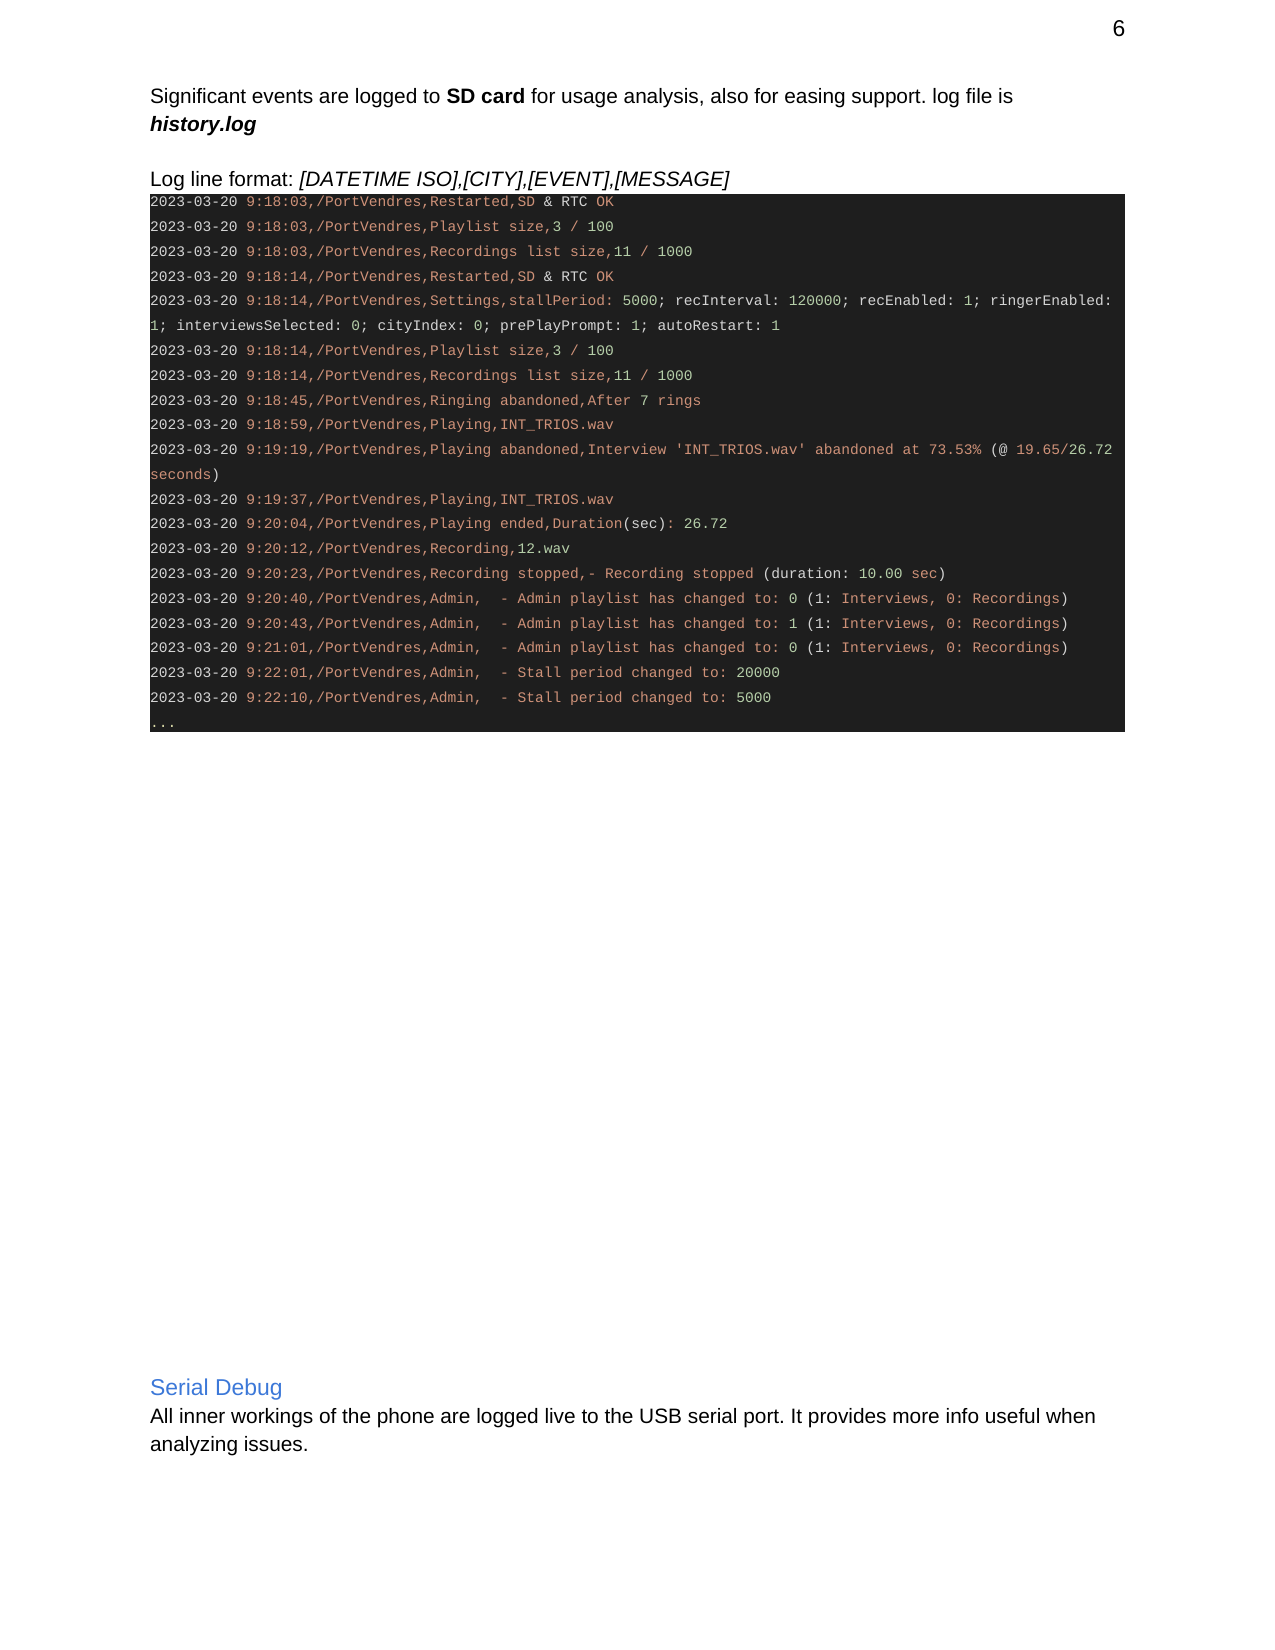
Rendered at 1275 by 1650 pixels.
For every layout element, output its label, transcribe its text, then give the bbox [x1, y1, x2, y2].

text 2023-03-20 9:18:14,/PortVendres,Restarted,SD & RTC OK [150, 269, 1125, 285]
text Significant events are logged to SD card for usage analysis, also for easing support. log file is history.log [150, 84, 1125, 136]
text 2023-03-20 9:22:10,/PortVendres,Admin, - Stall period changed to: 5000 [150, 690, 1125, 707]
text 2023-03-20 9:18:14,/PortVendres,Settings,stallPeriod: 5000; recInterval: 120000; recEnabled: 1; ringerEnabled: 1; interviewsSelected: 0; cityIndex: 0; prePlayPrompt: 1; autoRestart: 1 [150, 293, 1125, 335]
text 2023-03-20 9:20:12,/PortVendres,Recording,12.wav [150, 541, 1125, 558]
text 2023-03-20 9:20:23,/PortVendres,Recording stopped,- Recording stopped (duration: 10.00 sec) [150, 566, 1125, 583]
text 2023-03-20 9:22:01,/PortVendres,Admin, - Stall period changed to: 20000 [150, 665, 1125, 682]
text 2023-03-20 9:19:37,/PortVendres,Playing,INT_TRIOS.wav [150, 492, 1125, 508]
text 2023-03-20 9:19:19,/PortVendres,Playing abandoned,Interview 'INT_TRIOS.wav' abandoned at 73.53% (@ 19.65/26.72 seconds) [150, 442, 1125, 484]
text 2023-03-20 9:20:40,/PortVendres,Admin, - Admin playlist has changed to: 0 (1: Interviews, 0: Recordings) [150, 591, 1125, 608]
text 2023-03-20 9:18:14,/PortVendres,Recordings list size,11 / 1000 [150, 368, 1125, 384]
text 2023-03-20 9:18:59,/PortVendres,Playing,INT_TRIOS.wav [150, 417, 1125, 434]
subtitle Serial Debug [150, 1374, 1125, 1401]
text 2023-03-20 9:18:03,/PortVendres,Restarted,SD & RTC OK [150, 194, 1125, 211]
text Log line format: [DATETIME ISO],[CITY],[EVENT],[MESSAGE] [150, 167, 1125, 191]
text All inner workings of the phone are logged live to the USB serial port. It provides more info useful when analyzing issues. [150, 1404, 1125, 1456]
text 2023-03-20 9:20:04,/PortVendres,Playing ended,Duration(sec): 26.72 [150, 517, 1125, 533]
text 2023-03-20 9:20:43,/PortVendres,Admin, - Admin playlist has changed to: 1 (1: Interviews, 0: Recordings) [150, 616, 1125, 632]
text ... [150, 715, 1125, 732]
text 2023-03-20 9:18:45,/PortVendres,Ringing abandoned,After 7 rings [150, 393, 1125, 409]
text 2023-03-20 9:18:14,/PortVendres,Playlist size,3 / 100 [150, 343, 1125, 360]
text 2023-03-20 9:21:01,/PortVendres,Admin, - Admin playlist has changed to: 0 (1: Interviews, 0: Recordings) [150, 641, 1125, 657]
text 2023-03-20 9:18:03,/PortVendres,Playlist size,3 / 100 [150, 219, 1125, 236]
text 2023-03-20 9:18:03,/PortVendres,Recordings list size,11 / 1000 [150, 244, 1125, 261]
